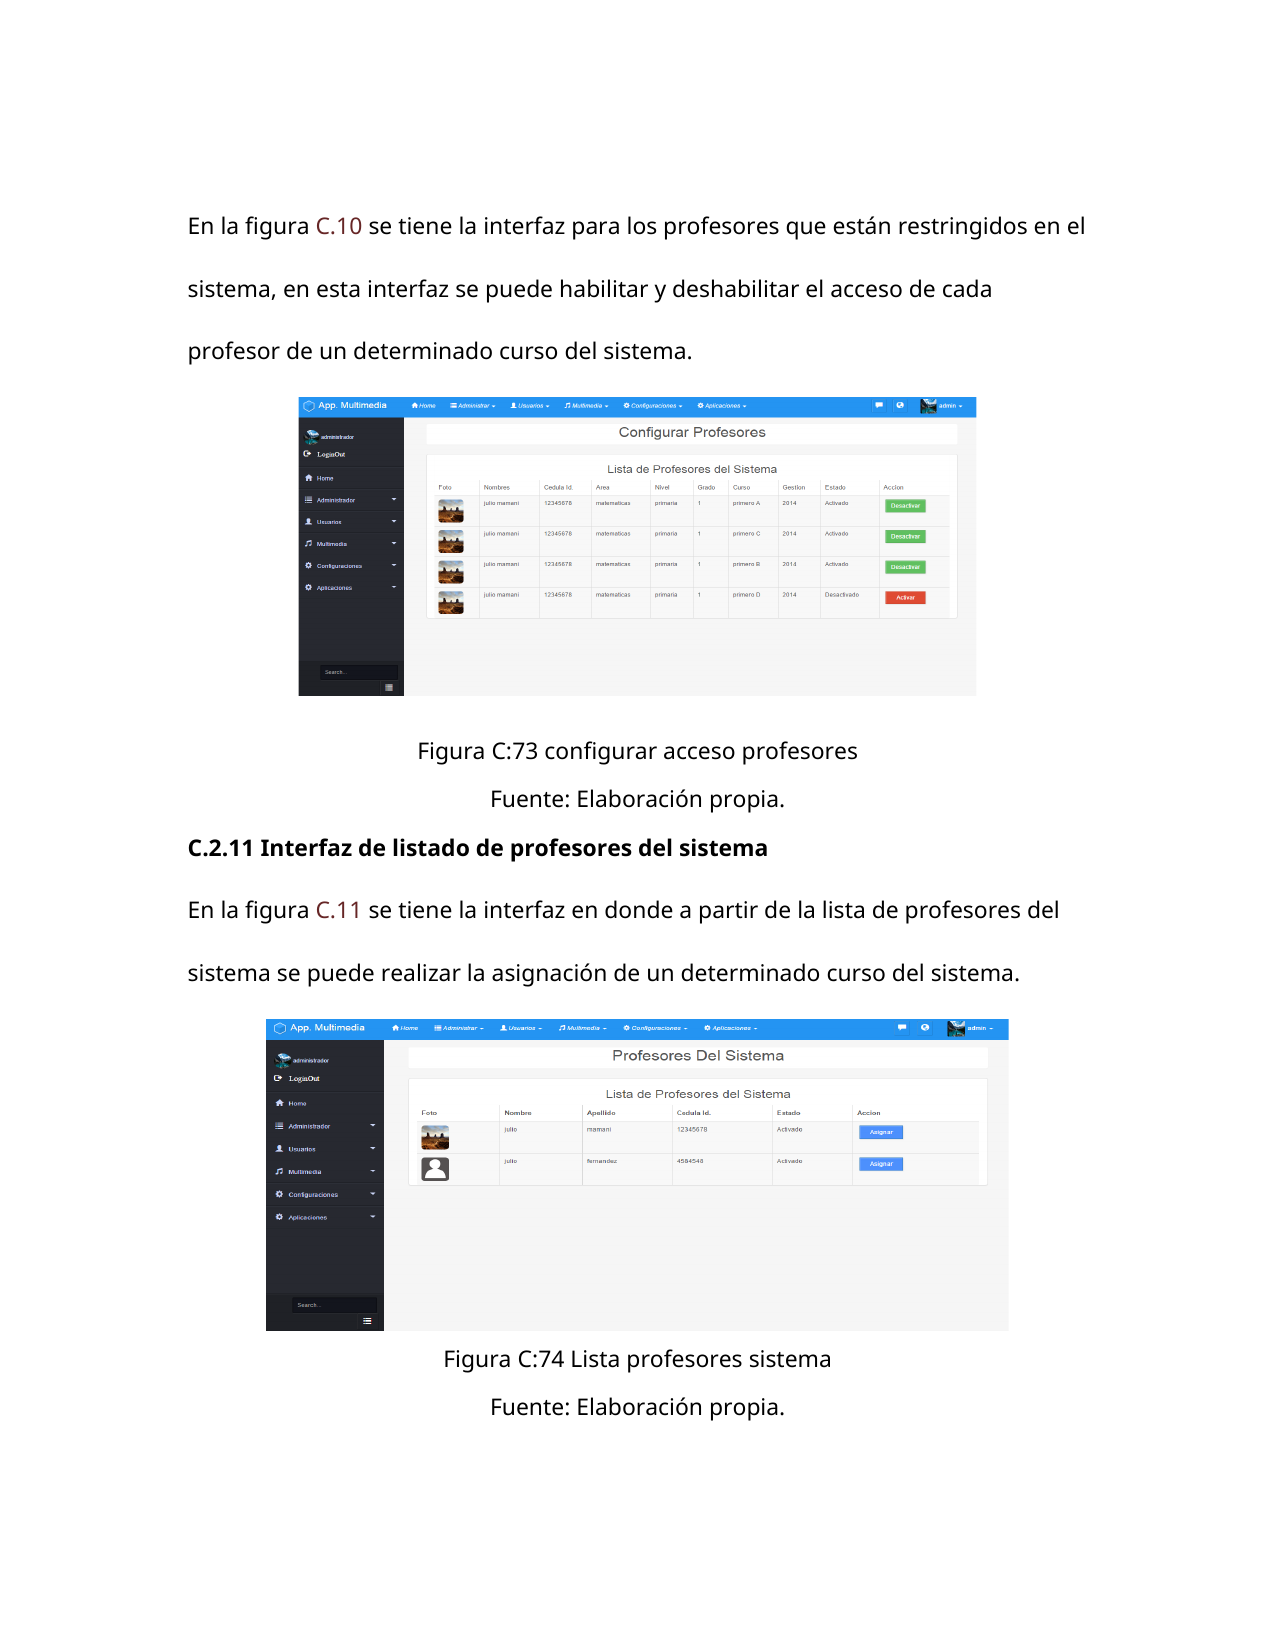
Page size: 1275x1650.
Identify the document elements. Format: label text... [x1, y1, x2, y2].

text Fuente: Elaboración propia. [187, 783, 1087, 814]
text Fuente: Elaboración propia. [187, 1391, 1087, 1422]
subtitle C.2.11 Interfaz de listado de profesores del sistema [187, 832, 1087, 863]
text En la figura C.11 se tiene la interfaz en donde a partir de la lista de profesores del sistema se puede realizar la asignación de un determinado curso del sistema. [187, 894, 1087, 988]
text En la figura C.10 se tiene la interfaz para los profesores que están restringidos en el sistema, en esta interfaz se puede habilitar y deshabilitar el acceso de cada profesor de un determinado curso del sistema. [187, 210, 1087, 366]
